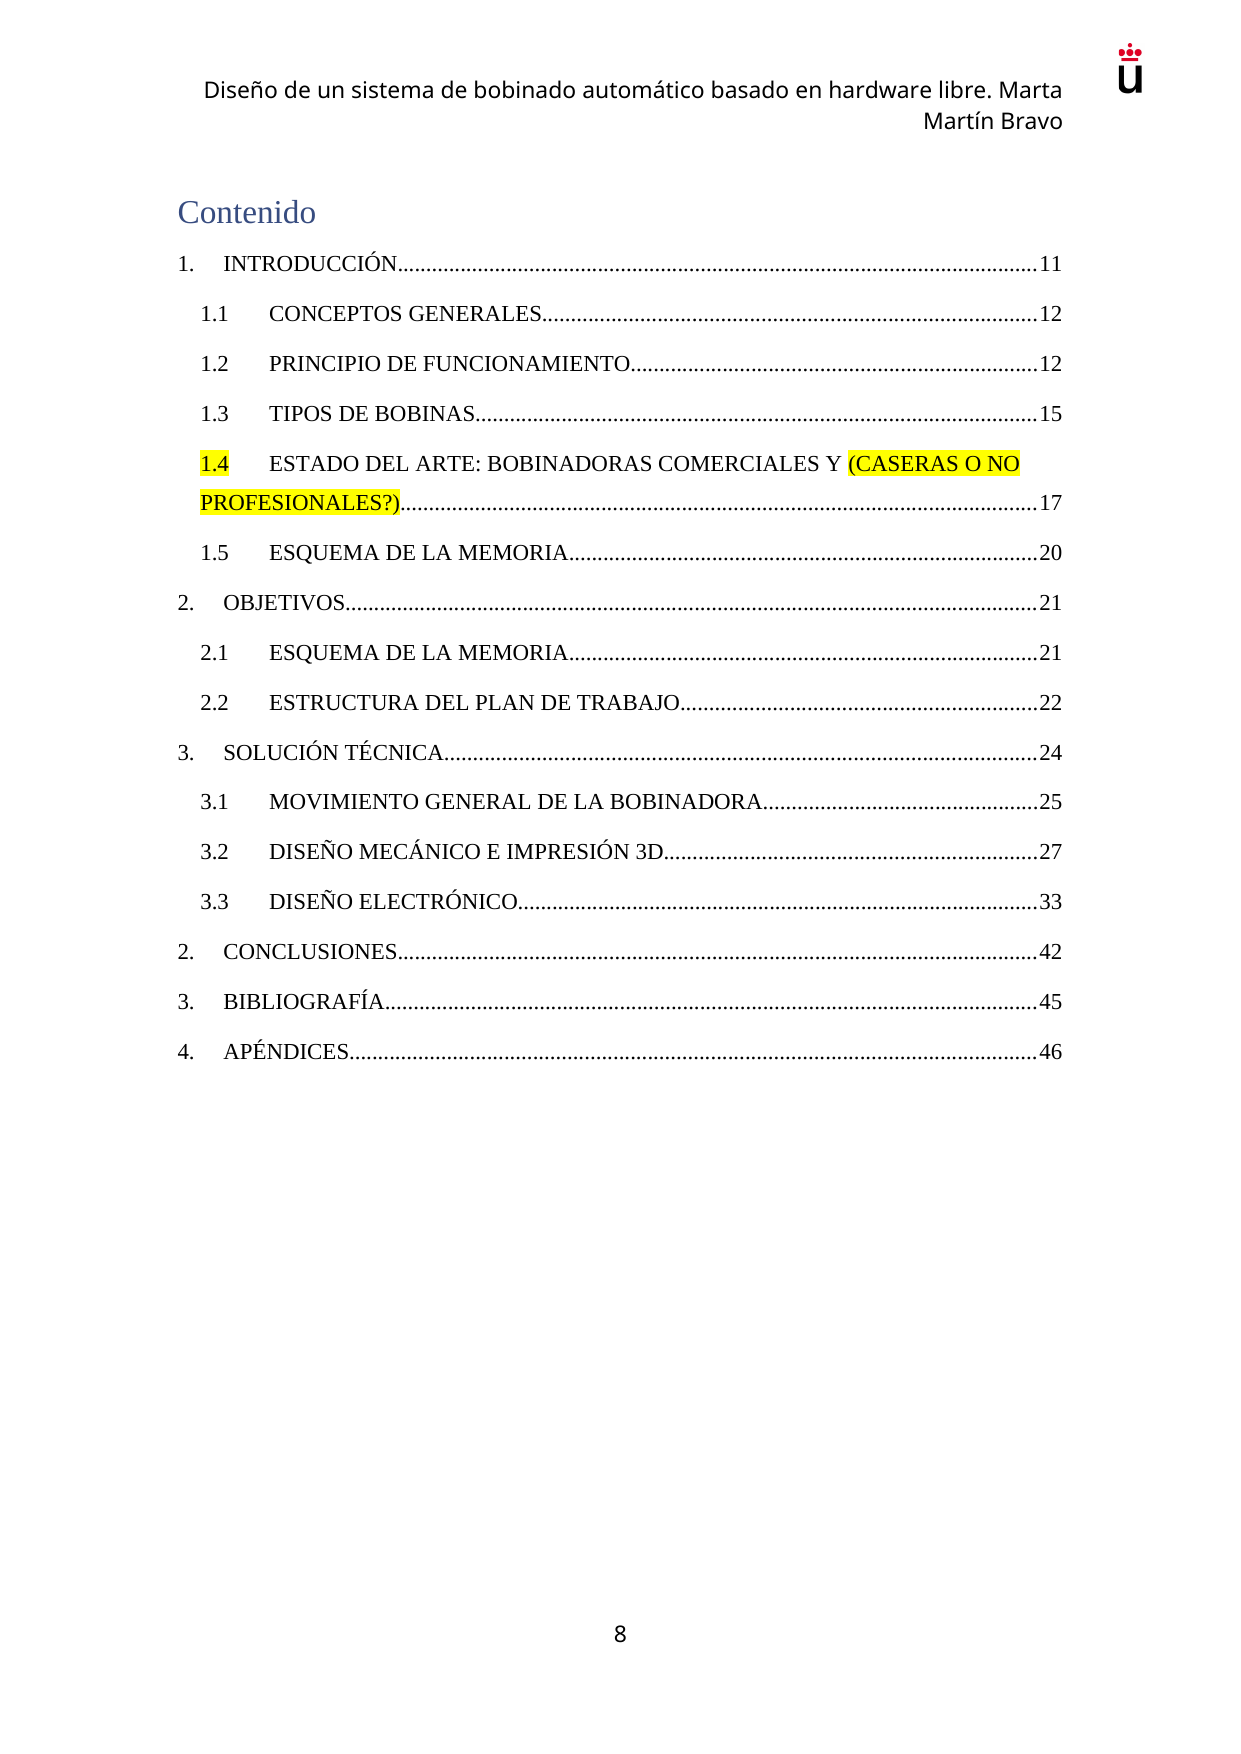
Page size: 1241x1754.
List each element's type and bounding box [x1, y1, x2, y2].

picture [1118, 43, 1146, 95]
